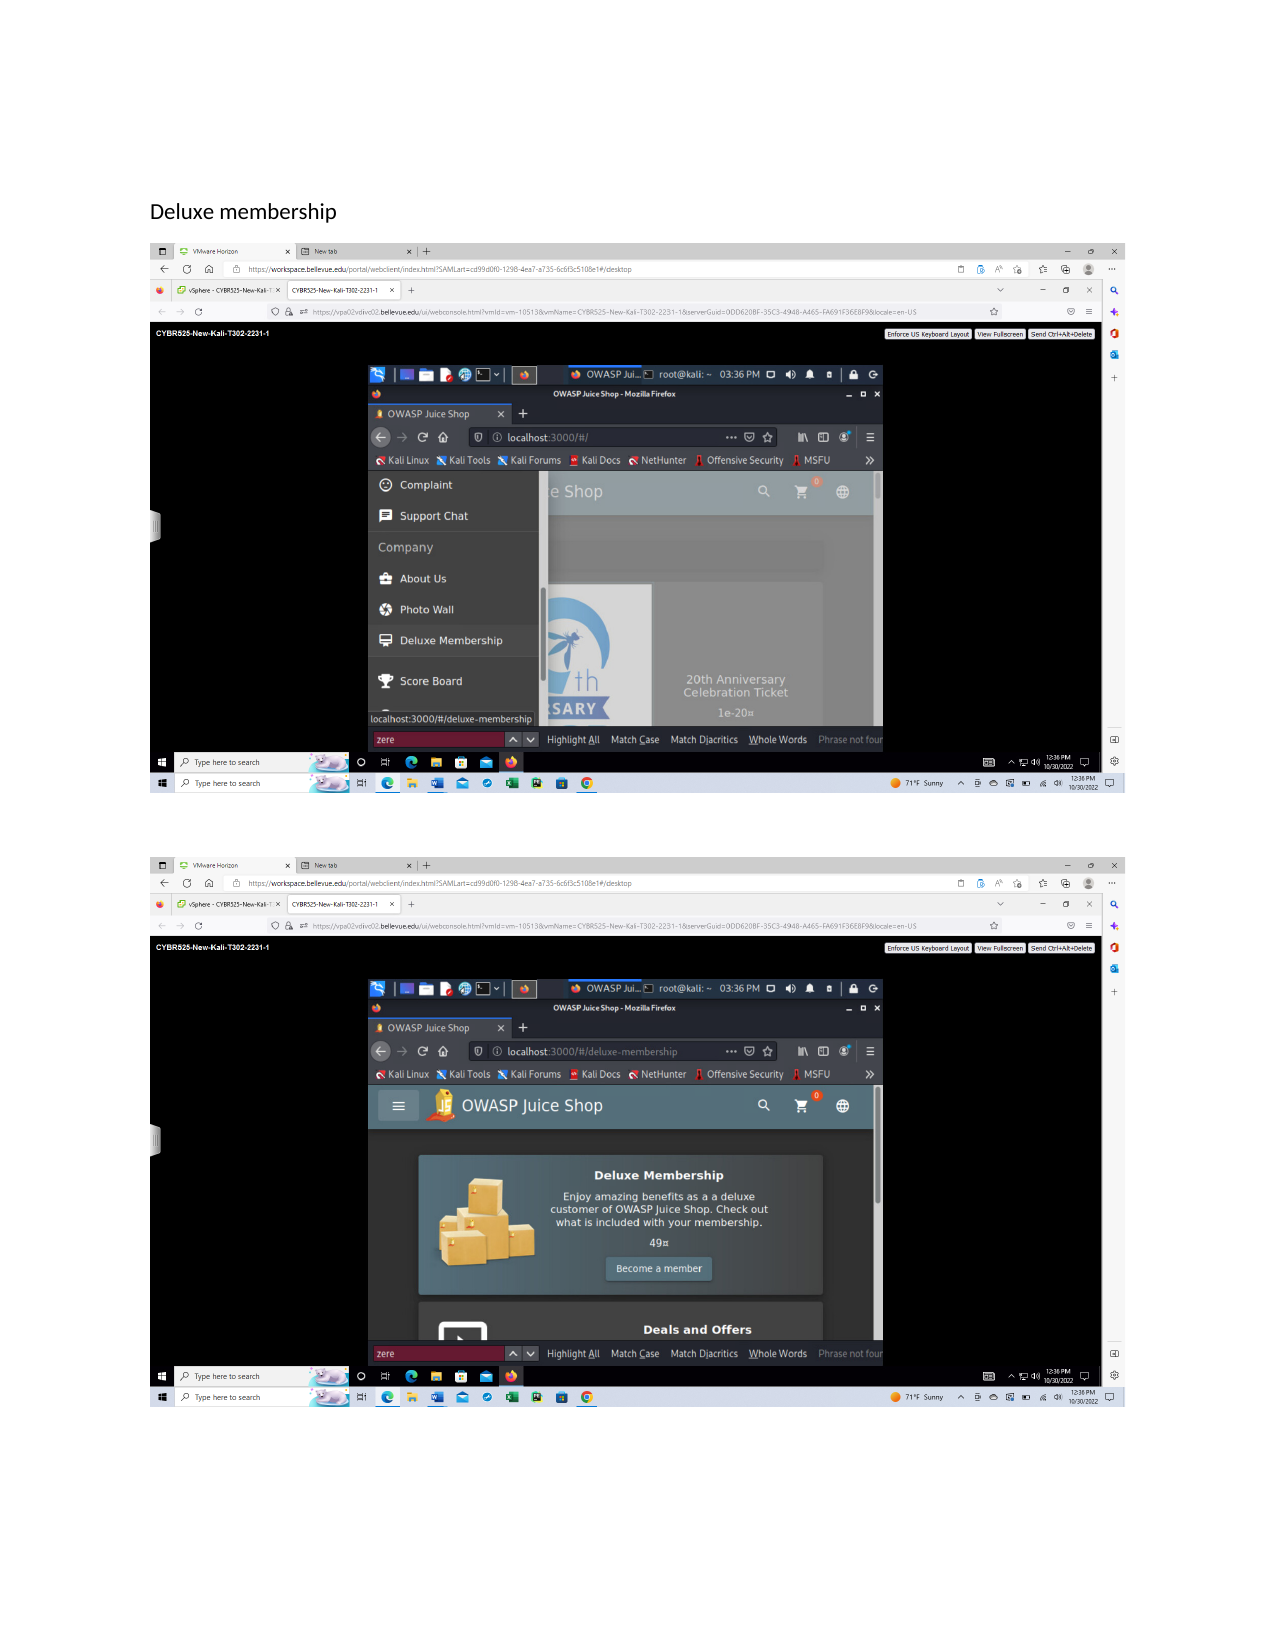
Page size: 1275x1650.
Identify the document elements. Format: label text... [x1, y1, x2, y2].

text Deluxe membership [150, 197, 1125, 225]
picture [150, 243, 1125, 793]
picture [150, 857, 1125, 1407]
